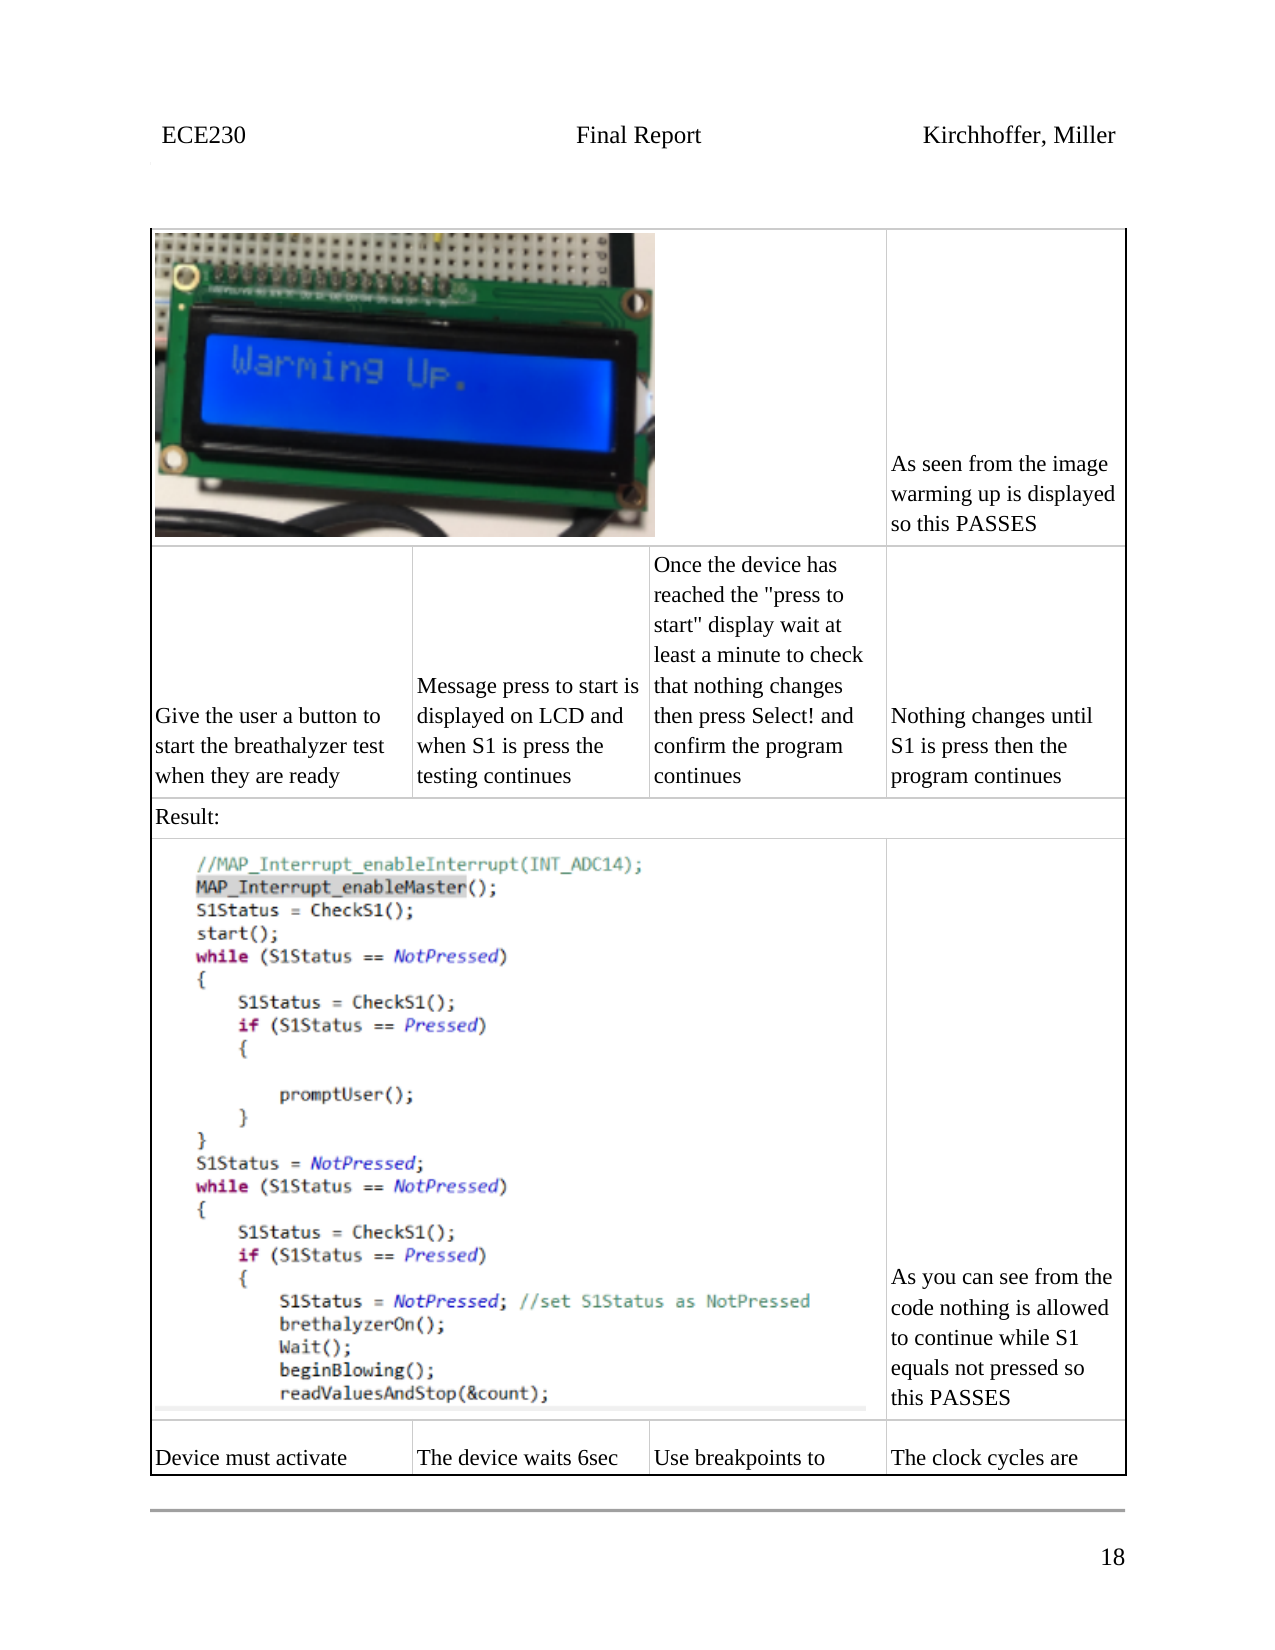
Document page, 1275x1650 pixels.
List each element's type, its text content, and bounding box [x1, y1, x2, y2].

table_cell As you can see from the code nothing is allowed to continue while S1 equals not pressed so this PASSES [887, 839, 1125, 1419]
table_cell As seen from the image warming up is displayed so this PASSES [887, 230, 1125, 545]
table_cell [413, 1421, 649, 1474]
table_cell [152, 230, 886, 545]
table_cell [152, 1421, 412, 1474]
table_cell Message press to start is displayed on LCD and when S1 is press the testing continues [413, 547, 649, 797]
table_cell Result: [152, 799, 1125, 838]
picture [155, 233, 655, 537]
picture [155, 843, 866, 1411]
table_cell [650, 1421, 886, 1474]
table_cell [152, 839, 886, 1419]
table_cell Nothing changes until S1 is press then the program continues [887, 547, 1125, 797]
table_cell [887, 1421, 1125, 1474]
table_cell Once the device has reached the "press to start" display wait at least a minute to check that nothing changes then press Select! and confirm the program continues [650, 547, 886, 797]
table_cell Give the user a button to start the breathalyzer test when they are ready [152, 547, 412, 797]
